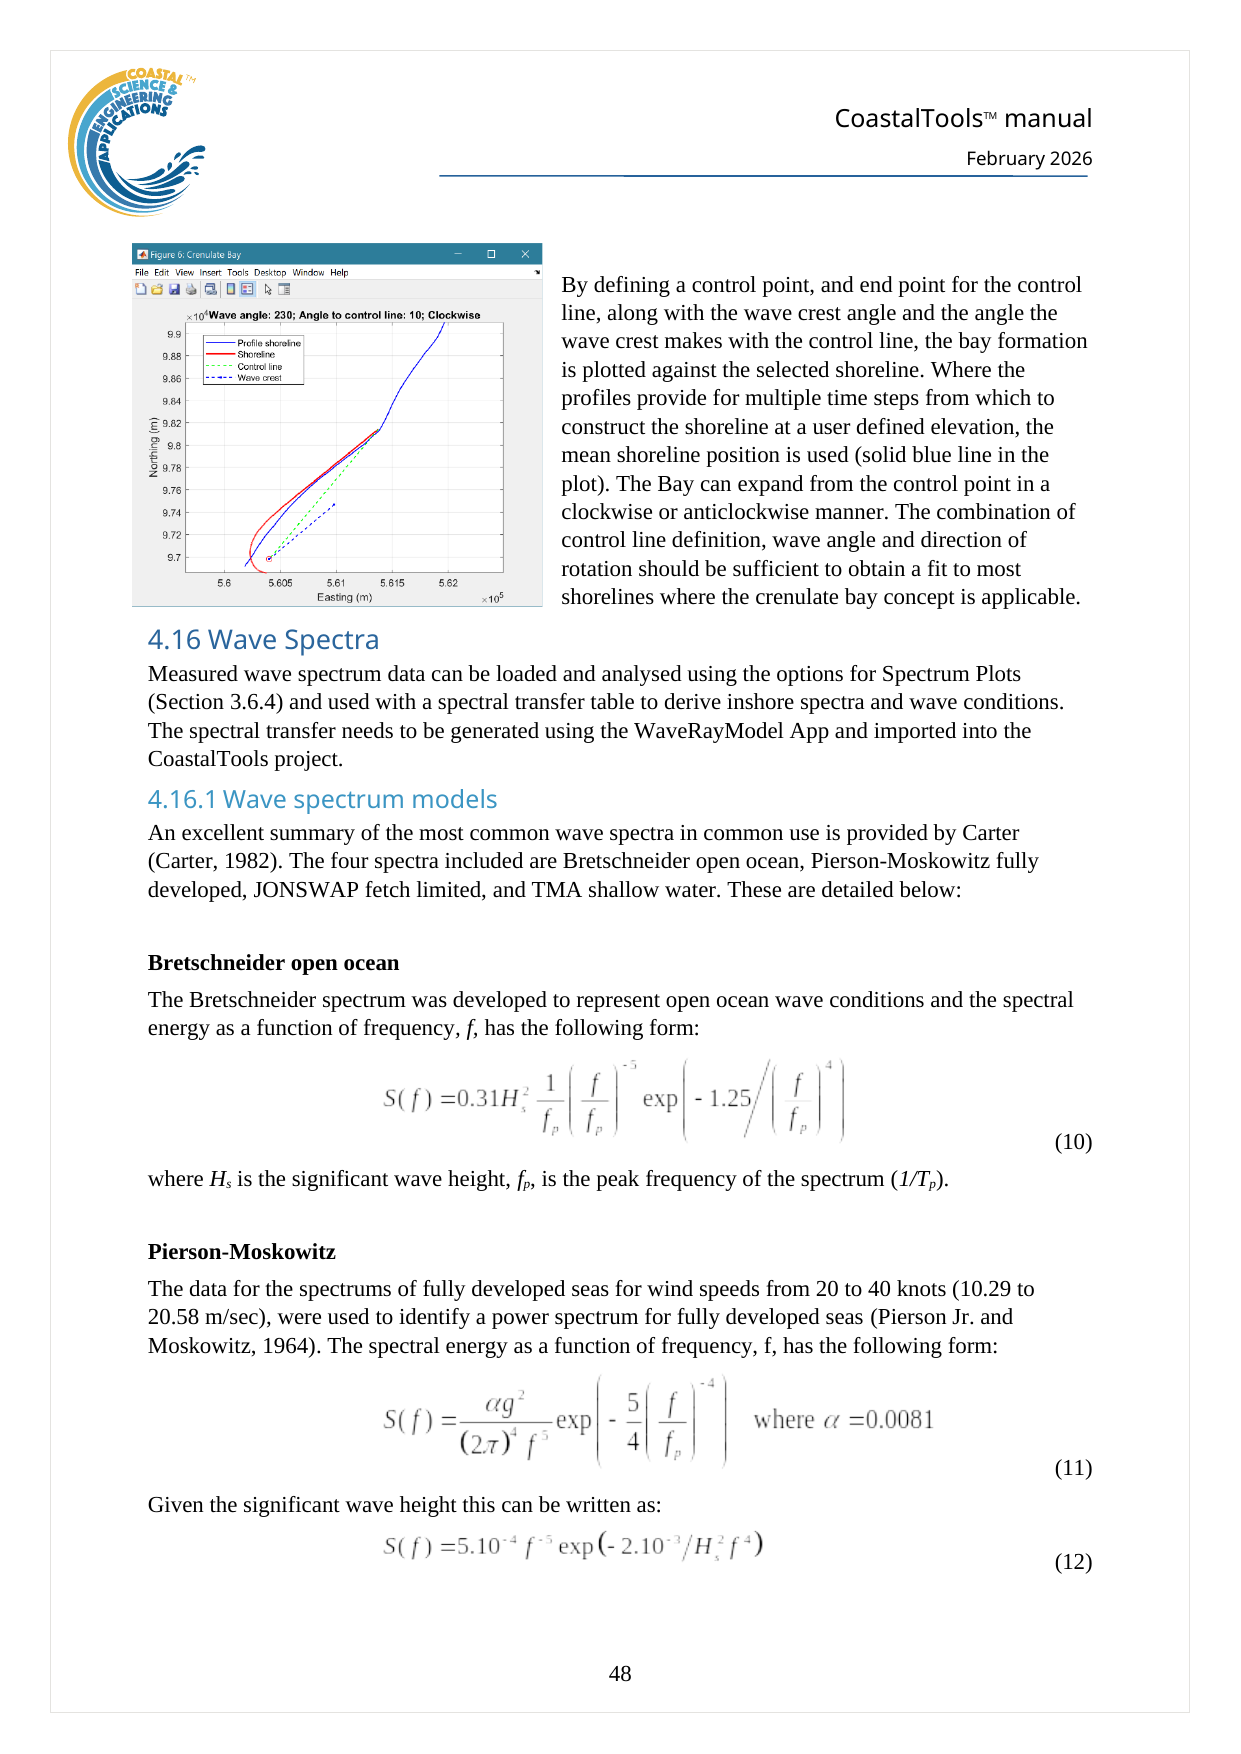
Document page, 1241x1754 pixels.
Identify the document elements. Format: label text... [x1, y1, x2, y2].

subtitle Wave Spectra [148, 620, 1093, 657]
text Bretschneider open ocean [148, 949, 1093, 976]
text (11) [148, 1368, 1093, 1481]
text Given the significant wave height this can be written as: [148, 1491, 1093, 1518]
subtitle Wave spectrum models [148, 782, 1093, 816]
picture [132, 243, 543, 607]
text (12) [148, 1528, 1093, 1575]
text Measured wave spectrum data can be loaded and analysed using the options for Spectrum Plots (Section 3.6.4) and used with a spectral transfer table to derive inshore spectra and wave conditions. The spectral transfer needs to be generated using the WaveRayModel App and imported into the CoastalTools project. [148, 660, 1093, 772]
text (10) [148, 1051, 1093, 1154]
text The data for the spectrums of fully developed seas for wind speeds from 20 to 40 knots (10.29 to 20.58 m/sec), were used to identify a power spectrum for fully developed seas (Pierson Jr. and Moskowitz, 1964). The spectral energy as a function of frequency, f, has the following form: [148, 1275, 1093, 1358]
text An excellent summary of the most common wave spectra in common use is provided by Carter (Carter, 1982). The four spectra included are Bretschneider open ocean, Pierson-Moskowitz fully developed, JONSWAP fetch limited, and TMA shallow water. These are detailed below: [148, 819, 1093, 902]
text The Bretschneider spectrum was developed to represent open ocean wave conditions and the spectral energy as a function of frequency, f, has the following form: [148, 986, 1093, 1041]
text Pierson-Moskowitz [148, 1238, 1093, 1264]
text where Hs is the significant wave height, fp, is the peak frequency of the spectrum (1/Tp). [148, 1164, 1093, 1191]
